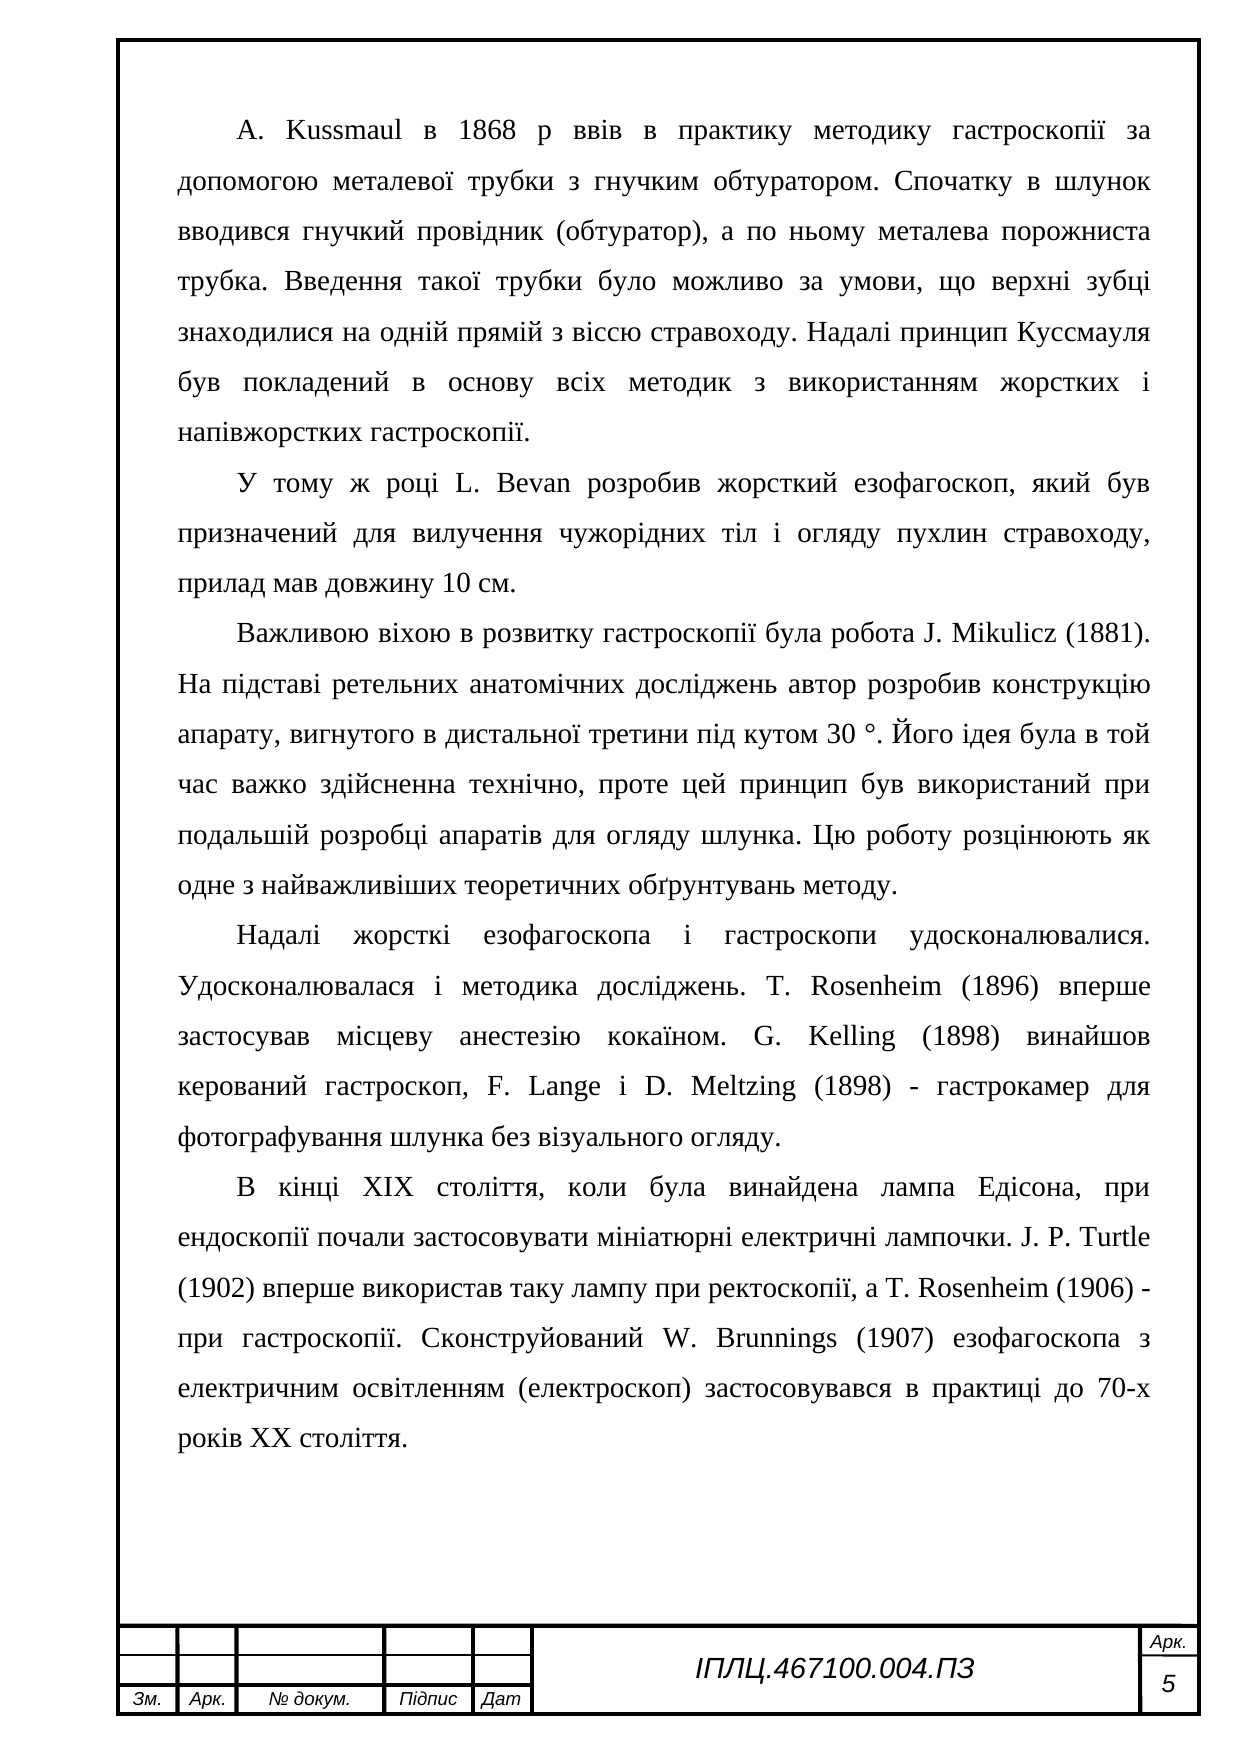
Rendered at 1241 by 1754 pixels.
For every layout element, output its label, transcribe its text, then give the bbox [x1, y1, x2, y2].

text У тому ж році L. Bevan розробив жорсткий езофагоскоп, який був призначений для вилучення чужорідних тіл і огляду пухлин стравоходу, прилад мав довжину 10 см. [177, 465, 1152, 599]
text Надалі жорсткі езофагоскопа і гастроскопи удосконалювалися. Удосконалювалася і методика досліджень. Т. Rosenheim (1896) вперше застосував місцеву анестезію кокаїном. G. Kelling (1898) винайшов керований гастроскоп, F. Lange і D. Meltzing (1898) - гастрокамер для фотографування шлунка без візуального огляду. [177, 917, 1152, 1152]
text В кінці XIX століття, коли була винайдена лампа Едісона, при ендоскопії почали застосовувати мініатюрні електричні лампочки. J. P. Turtle (1902) вперше використав таку лампу при ректоскопії, а Т. Rosenheim (1906) - при гастроскопії. Сконструйований W. Brunnings (1907) езофагоскопа з електричним освітленням (електроскоп) застосовувався в практиці до 70-х років XX століття. [177, 1169, 1152, 1454]
text A. Kussmaul в 1868 р ввів в практику методику гастроскопії за допомогою металевої трубки з гнучким обтуратором. Спочатку в шлунок вводився гнучкий провідник (обтуратор), а по ньому металева порожниста трубка. Введення такої трубки було можливо за умови, що верхні зубці знаходилися на одній прямій з віссю стравоходу. Надалі принцип Куссмауля був покладений в основу всіх методик з використанням жорстких і напівжорстких гастроскопії. [177, 112, 1152, 448]
text Важливою віхою в розвитку гастроскопії була робота J. Mikulicz (1881). На підставі ретельних анатомічних досліджень автор розробив конструкцію апарату, вигнутого в дистальної третини під кутом 30 °. Його ідея була в той час важко здійсненна технічно, проте цей принцип був використаний при подальшій розробці апаратів для огляду шлунка. Цю роботу розцінюють як одне з найважливіших теоретичних обґрунтувань методу. [177, 616, 1152, 901]
